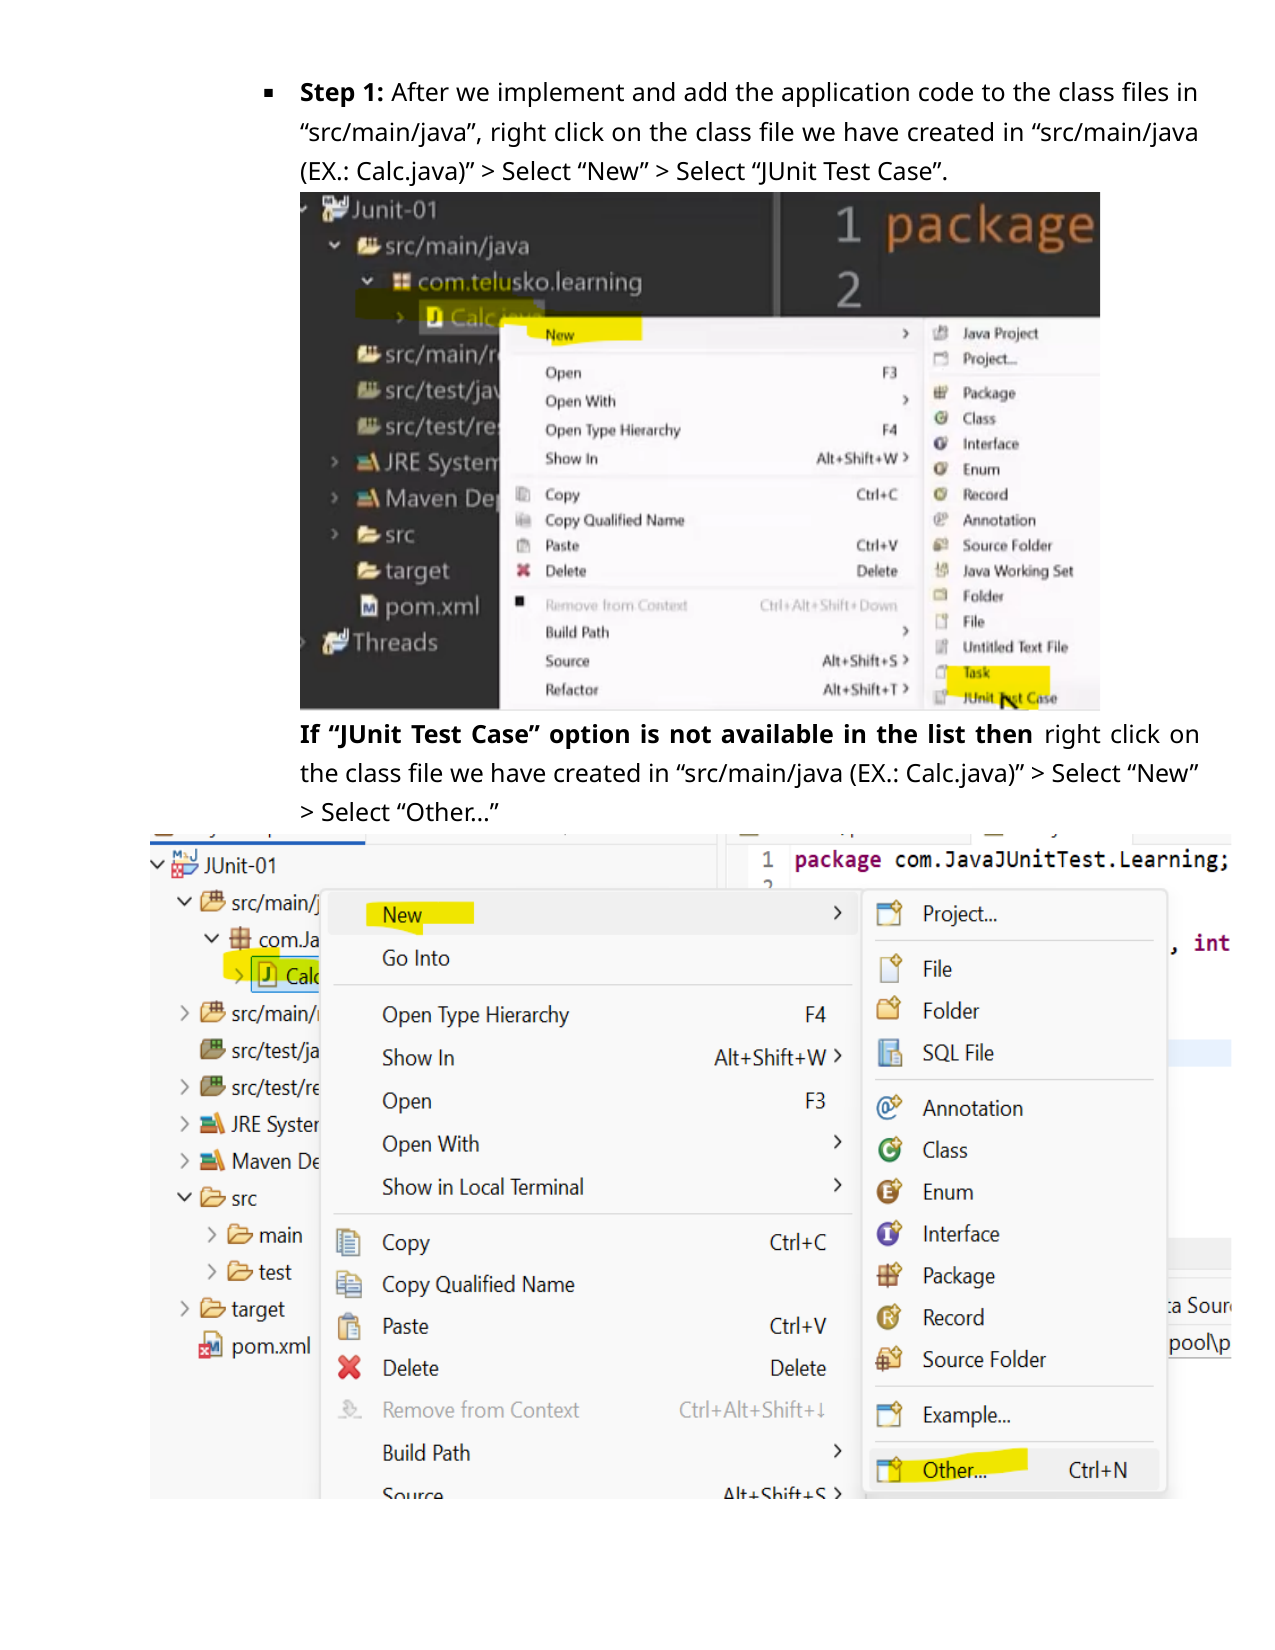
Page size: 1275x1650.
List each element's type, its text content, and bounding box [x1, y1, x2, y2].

picture [300, 192, 1100, 712]
list Step 1: After we implement and add the application code to the class files in “src/main/java”, right click on the class file we have created in “src/main/java (EX.: Calc.java)” > Select “New” > Select “JUnit Test Case”. [262, 75, 1200, 187]
picture [150, 834, 1232, 1499]
list If “JUnit Test Case” option is not available in the list then right click on the class file we have created in “src/main/java (EX.: Calc.java)” > Select “New” > Select “Other…” [300, 717, 1200, 829]
